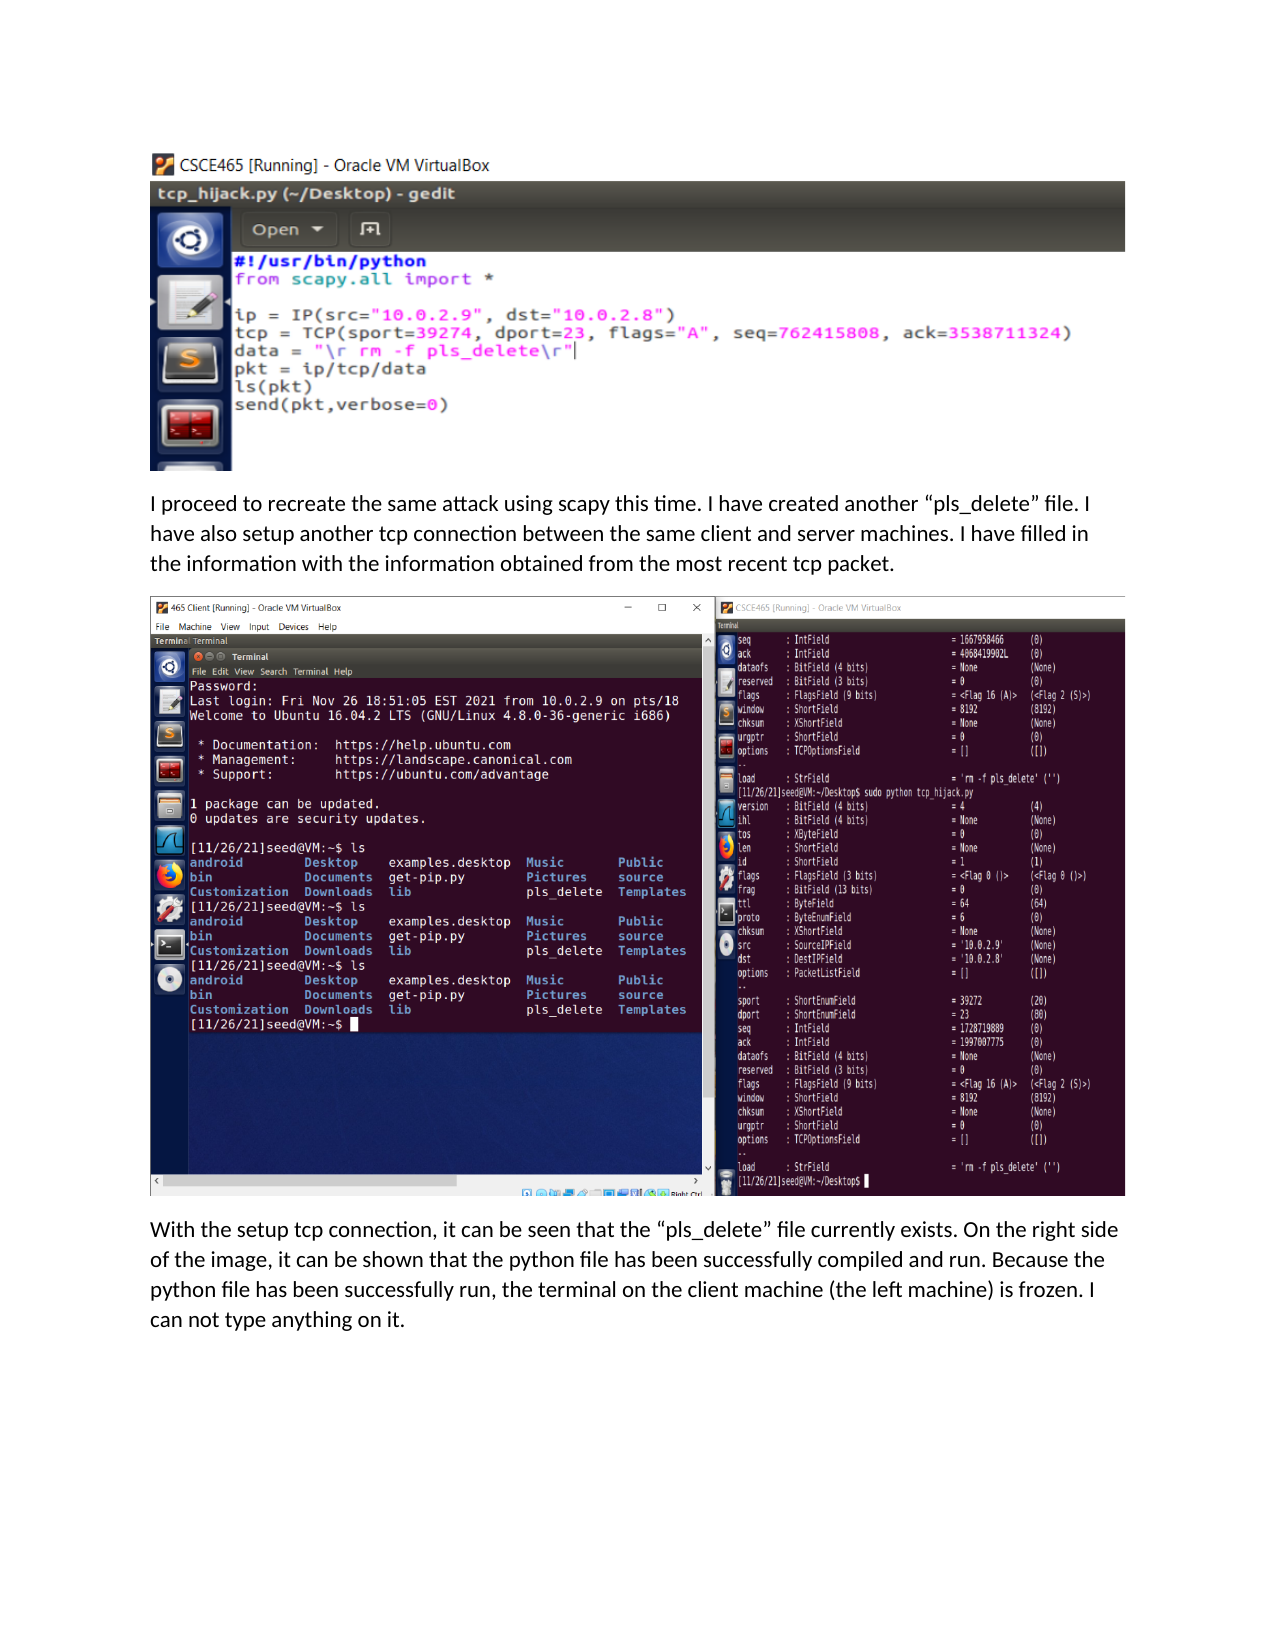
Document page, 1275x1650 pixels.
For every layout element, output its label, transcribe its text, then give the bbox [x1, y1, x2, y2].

text I proceed to recreate the same attack using scapy this time. I have created another “pls_delete” file. I have also setup another tcp connection between the same client and server machines. I have filled in the information with the information obtained from the most recent tcp packet. [150, 489, 1125, 577]
picture [150, 150, 1125, 471]
text With the setup tcp connection, it can be seen that the “pls_delete” file currently exists. On the right side of the image, it can be shown that the python file has been successfully compiled and run. Because the python file has been successfully run, the terminal on the client machine (the left machine) is frozen. I can not type anything on it. [150, 1215, 1125, 1333]
picture [150, 596, 1125, 1196]
